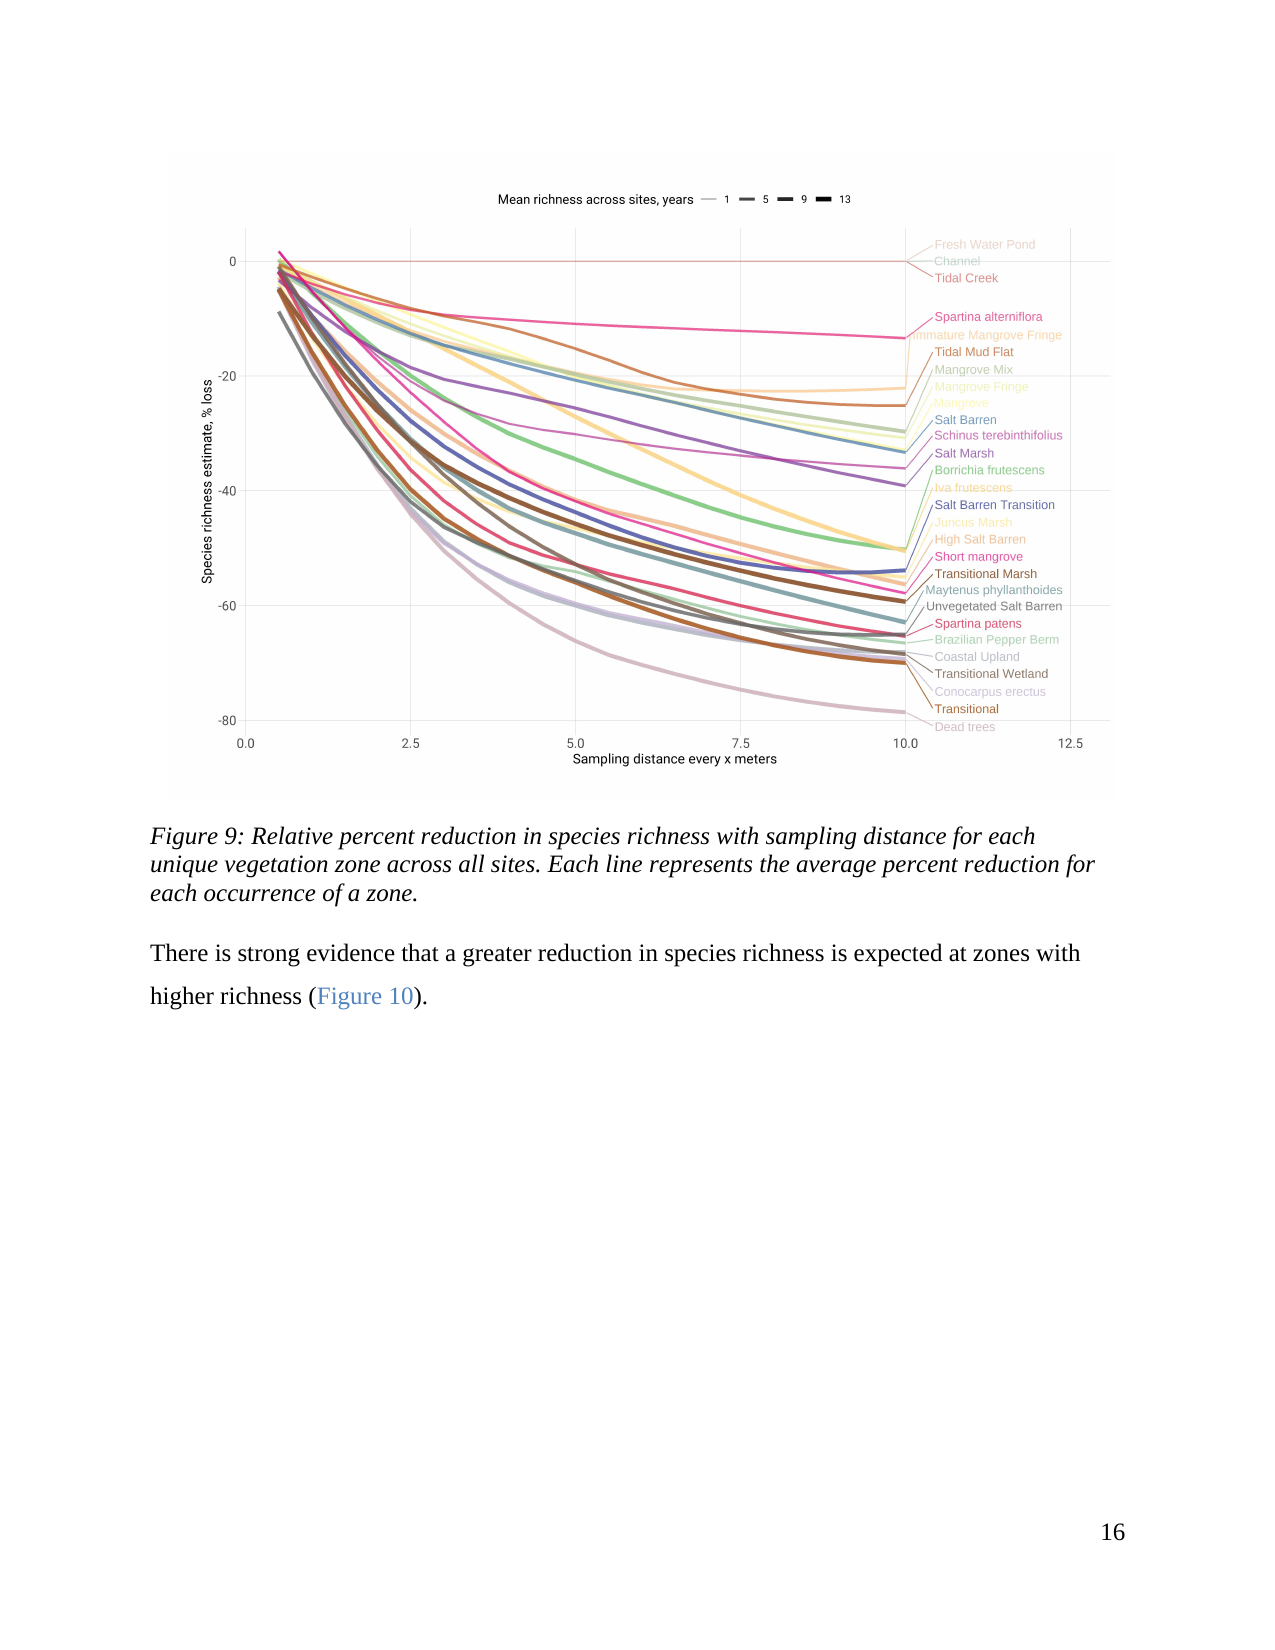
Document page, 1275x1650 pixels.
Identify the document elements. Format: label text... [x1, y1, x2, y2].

text There is strong evidence that a greater reduction in species richness is expected at zones with higher richness (Figure 10). [150, 938, 1125, 1010]
table_header Figure 9: Relative percent reduction in species richness with sampling distance for each unique vegetation zone across all sites. Each line represents the average percent reduction for each occurrence of a zone. [139, 150, 1114, 919]
picture [168, 150, 1114, 800]
